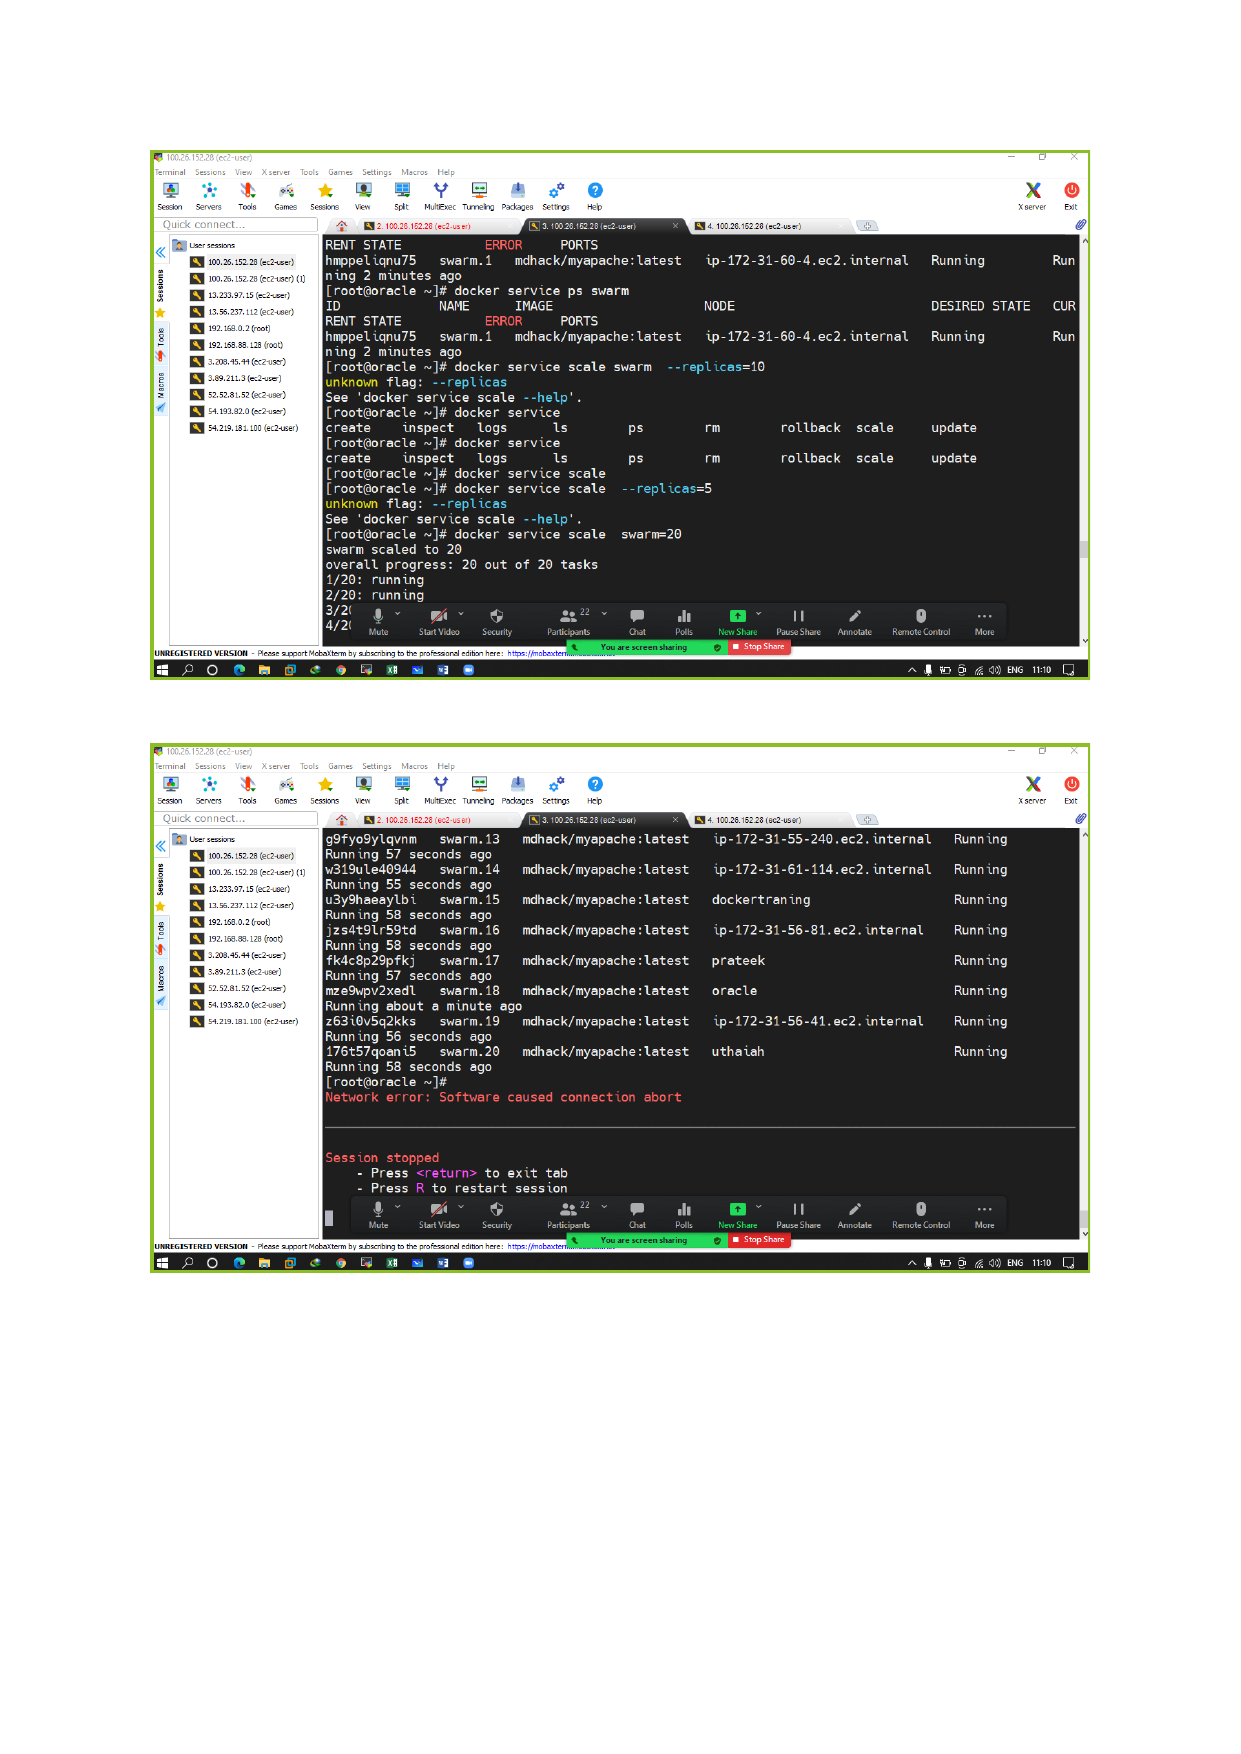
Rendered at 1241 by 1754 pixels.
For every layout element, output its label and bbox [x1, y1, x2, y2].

picture [150, 150, 1091, 680]
picture [150, 743, 1091, 1273]
